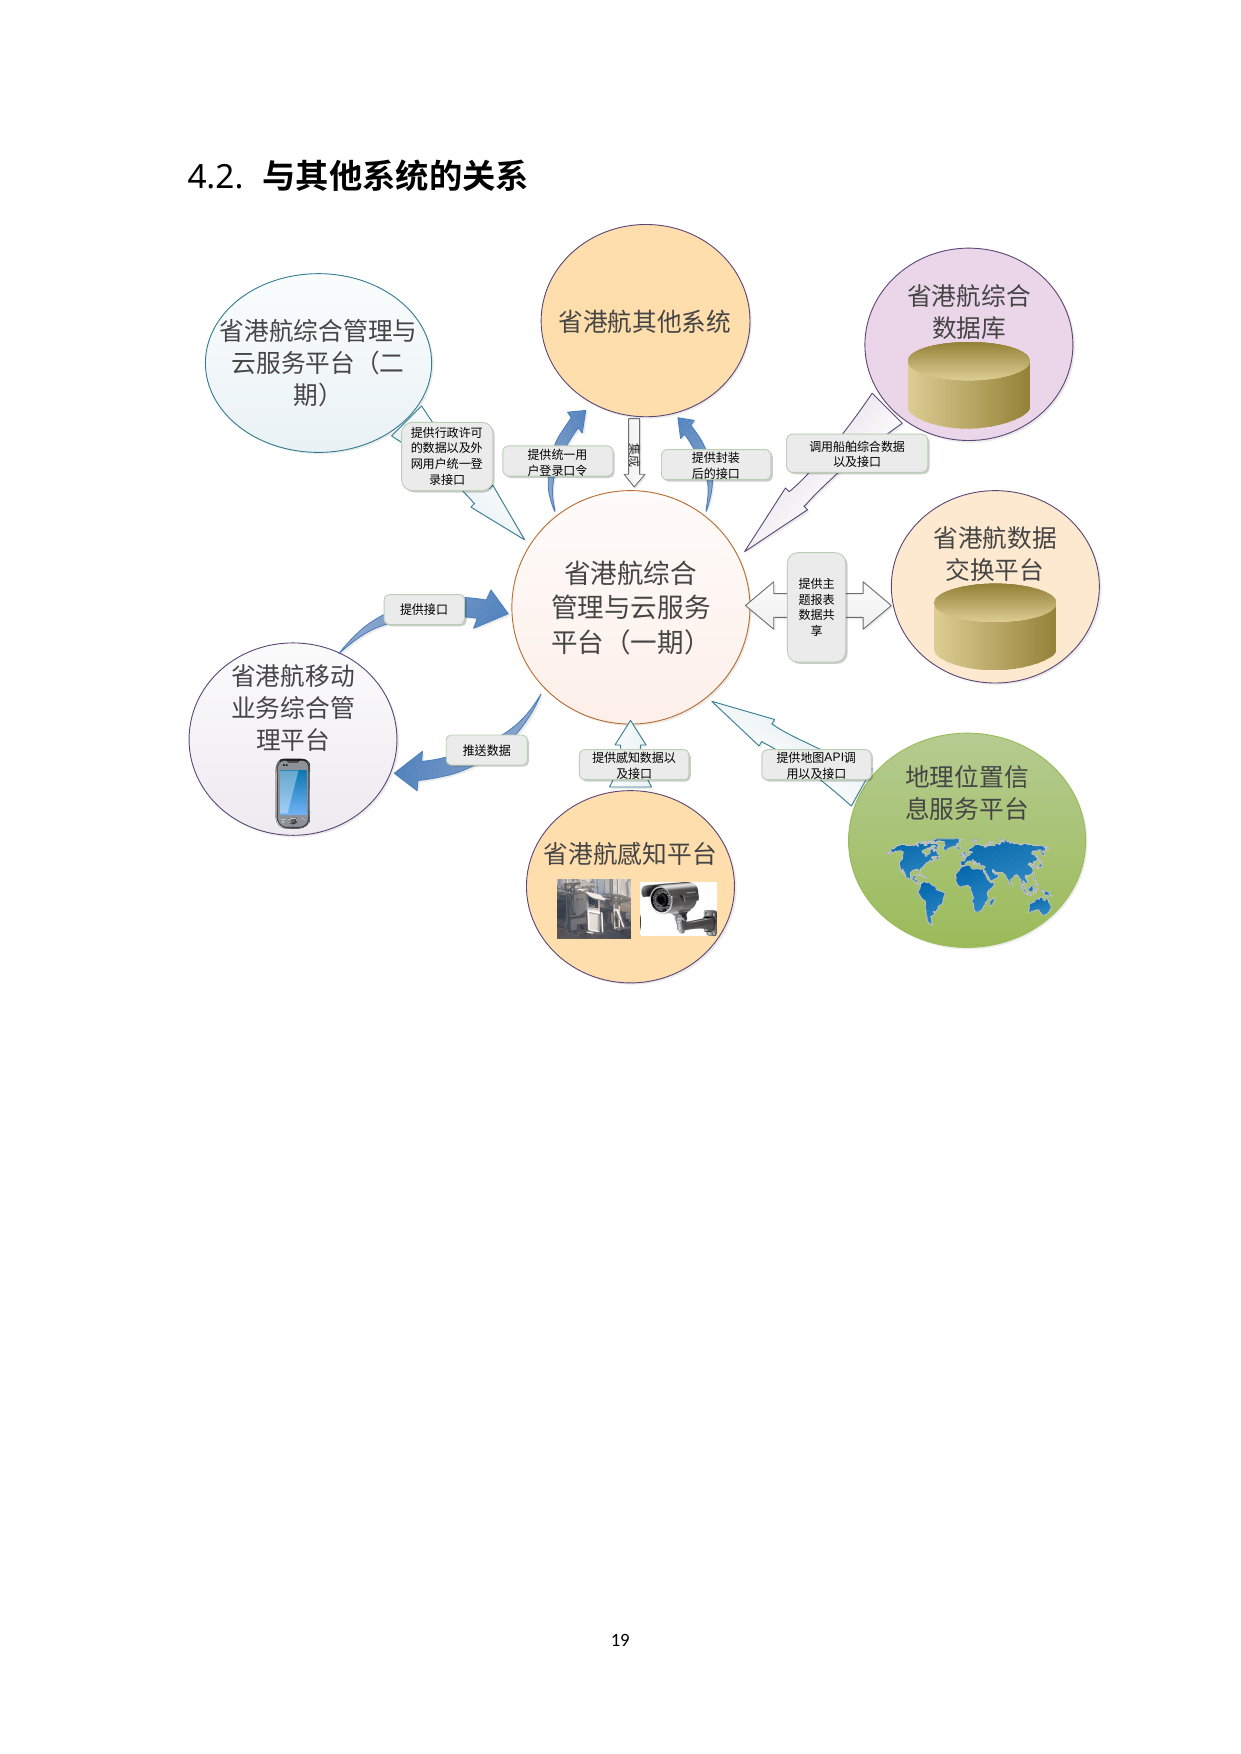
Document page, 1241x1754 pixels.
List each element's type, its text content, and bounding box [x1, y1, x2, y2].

subtitle 与其他系统的关系 [187, 150, 1053, 198]
